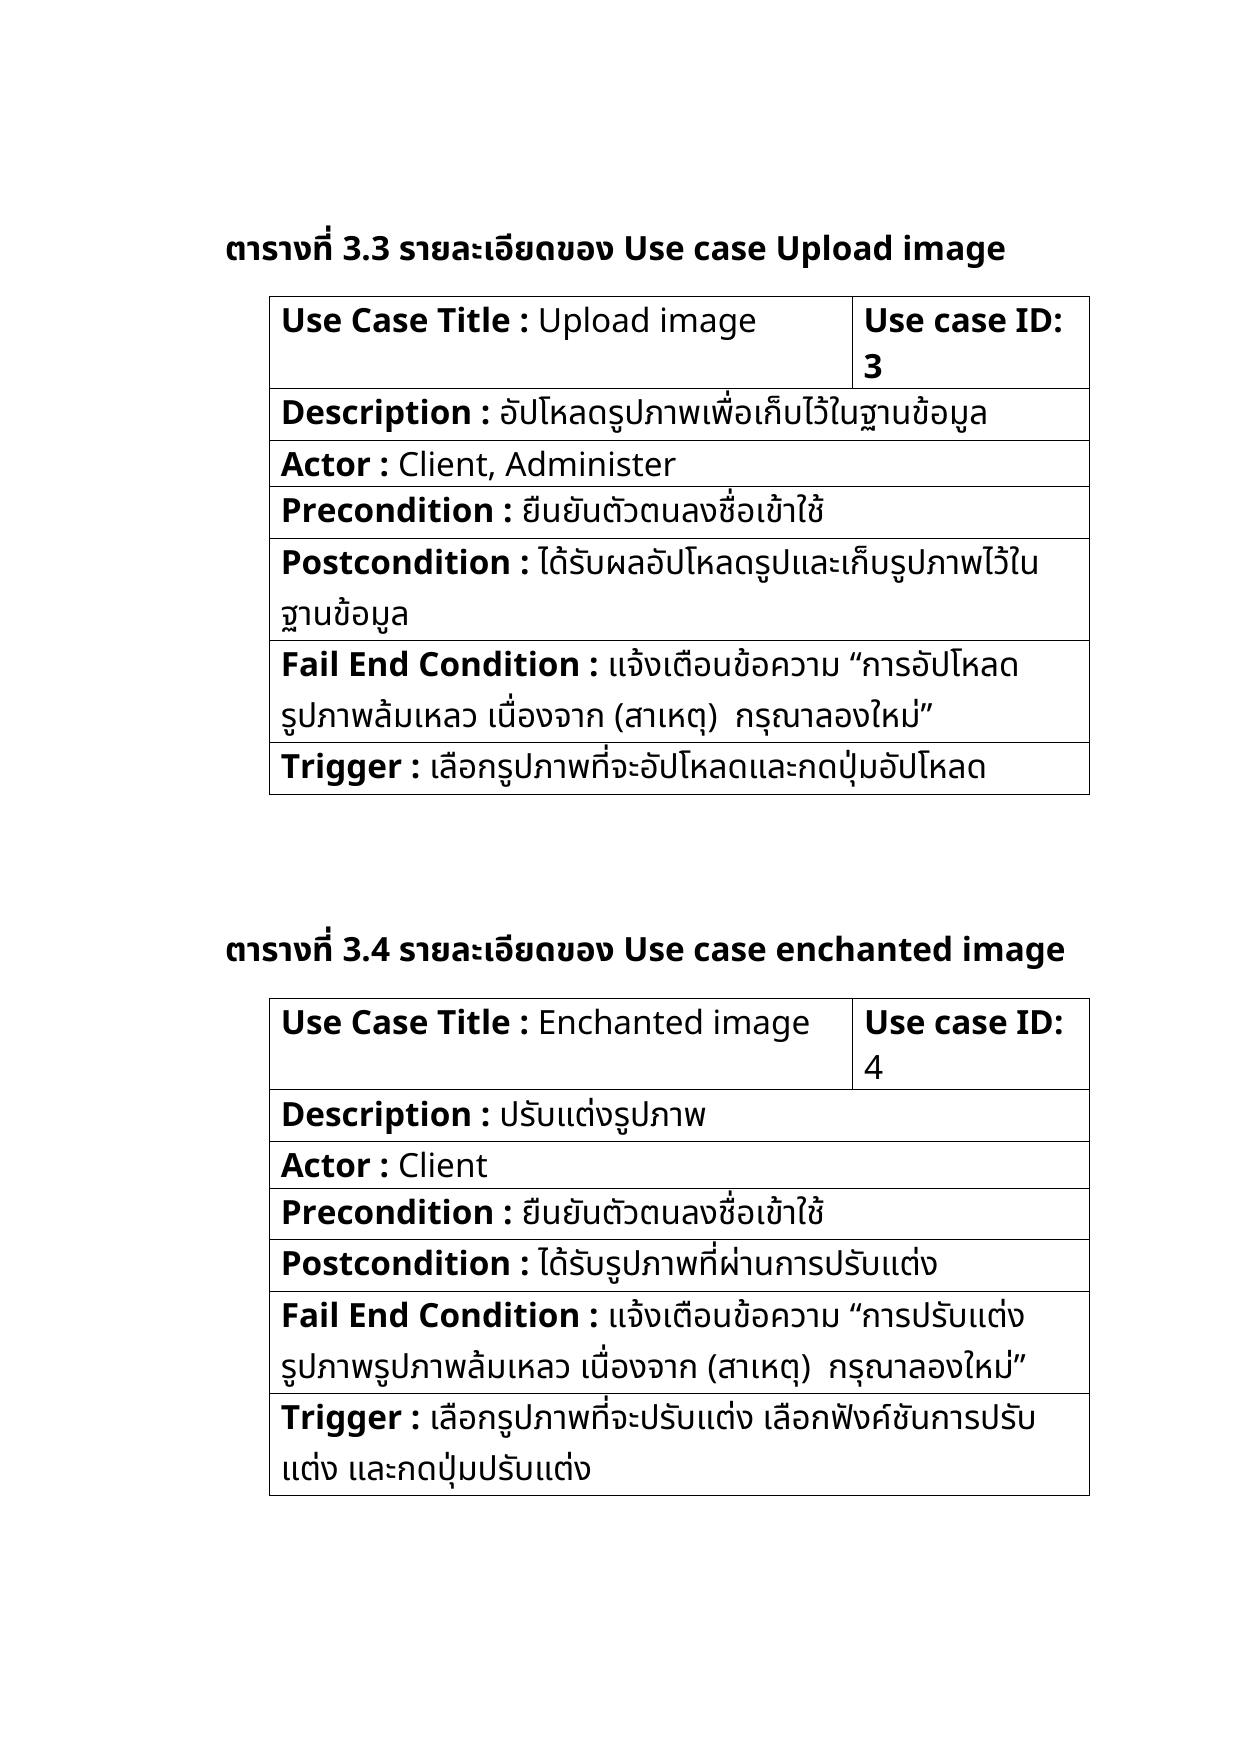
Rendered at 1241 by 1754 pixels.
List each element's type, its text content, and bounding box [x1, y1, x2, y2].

table_cell Trigger : เลือกรูปภาพที่จะปรับแต่ง เลือกฟังค์ชันการปรับแต่ง และกดปุ่มปรับแต่ง [270, 1394, 1089, 1495]
table_cell Trigger : เลือกรูปภาพที่จะอัปโหลดและกดปุ่มอัปโหลด [270, 743, 1089, 794]
table_cell Postcondition : ได้รับผลอัปโหลดรูปและเก็บรูปภาพไว้ในฐานข้อมูล [270, 539, 1089, 640]
text ตารางที่ 3.4 รายละเอียดของ Use case enchanted image [225, 926, 1090, 977]
table_cell Actor : Client, Administer [270, 441, 1089, 486]
table_cell Fail End Condition : แจ้งเตือนข้อความ “การอัปโหลดรูปภาพล้มเหลว เนื่องจาก (สาเหตุ) กรุณาลองใหม่” [270, 641, 1089, 742]
table_header Use case ID: 3 [853, 297, 1089, 388]
table_cell Precondition : ยืนยันตัวตนลงชื่อเข้าใช้ [270, 1189, 1089, 1239]
table_cell Precondition : ยืนยันตัวตนลงชื่อเข้าใช้ [270, 487, 1089, 538]
table_cell Description : ปรับแต่งรูปภาพ [270, 1090, 1089, 1141]
table_cell Postcondition : ได้รับรูปภาพที่ผ่านการปรับแต่ง [270, 1240, 1089, 1291]
table_header Use Case Title : Upload image [270, 297, 852, 388]
table_header Use Case Title : Enchanted image [270, 999, 852, 1089]
table_cell Actor : Client [270, 1142, 1089, 1187]
table_header Use case ID: 4 [853, 999, 1089, 1089]
table_cell Fail End Condition : แจ้งเตือนข้อความ “การปรับแต่งรูปภาพรูปภาพล้มเหลว เนื่องจาก (สาเหตุ) กรุณาลองใหม่” [270, 1292, 1089, 1393]
table_cell Description : อัปโหลดรูปภาพเพื่อเก็บไว้ในฐานข้อมูล [270, 389, 1089, 440]
text ตารางที่ 3.3 รายละเอียดของ Use case Upload image [225, 225, 1090, 276]
